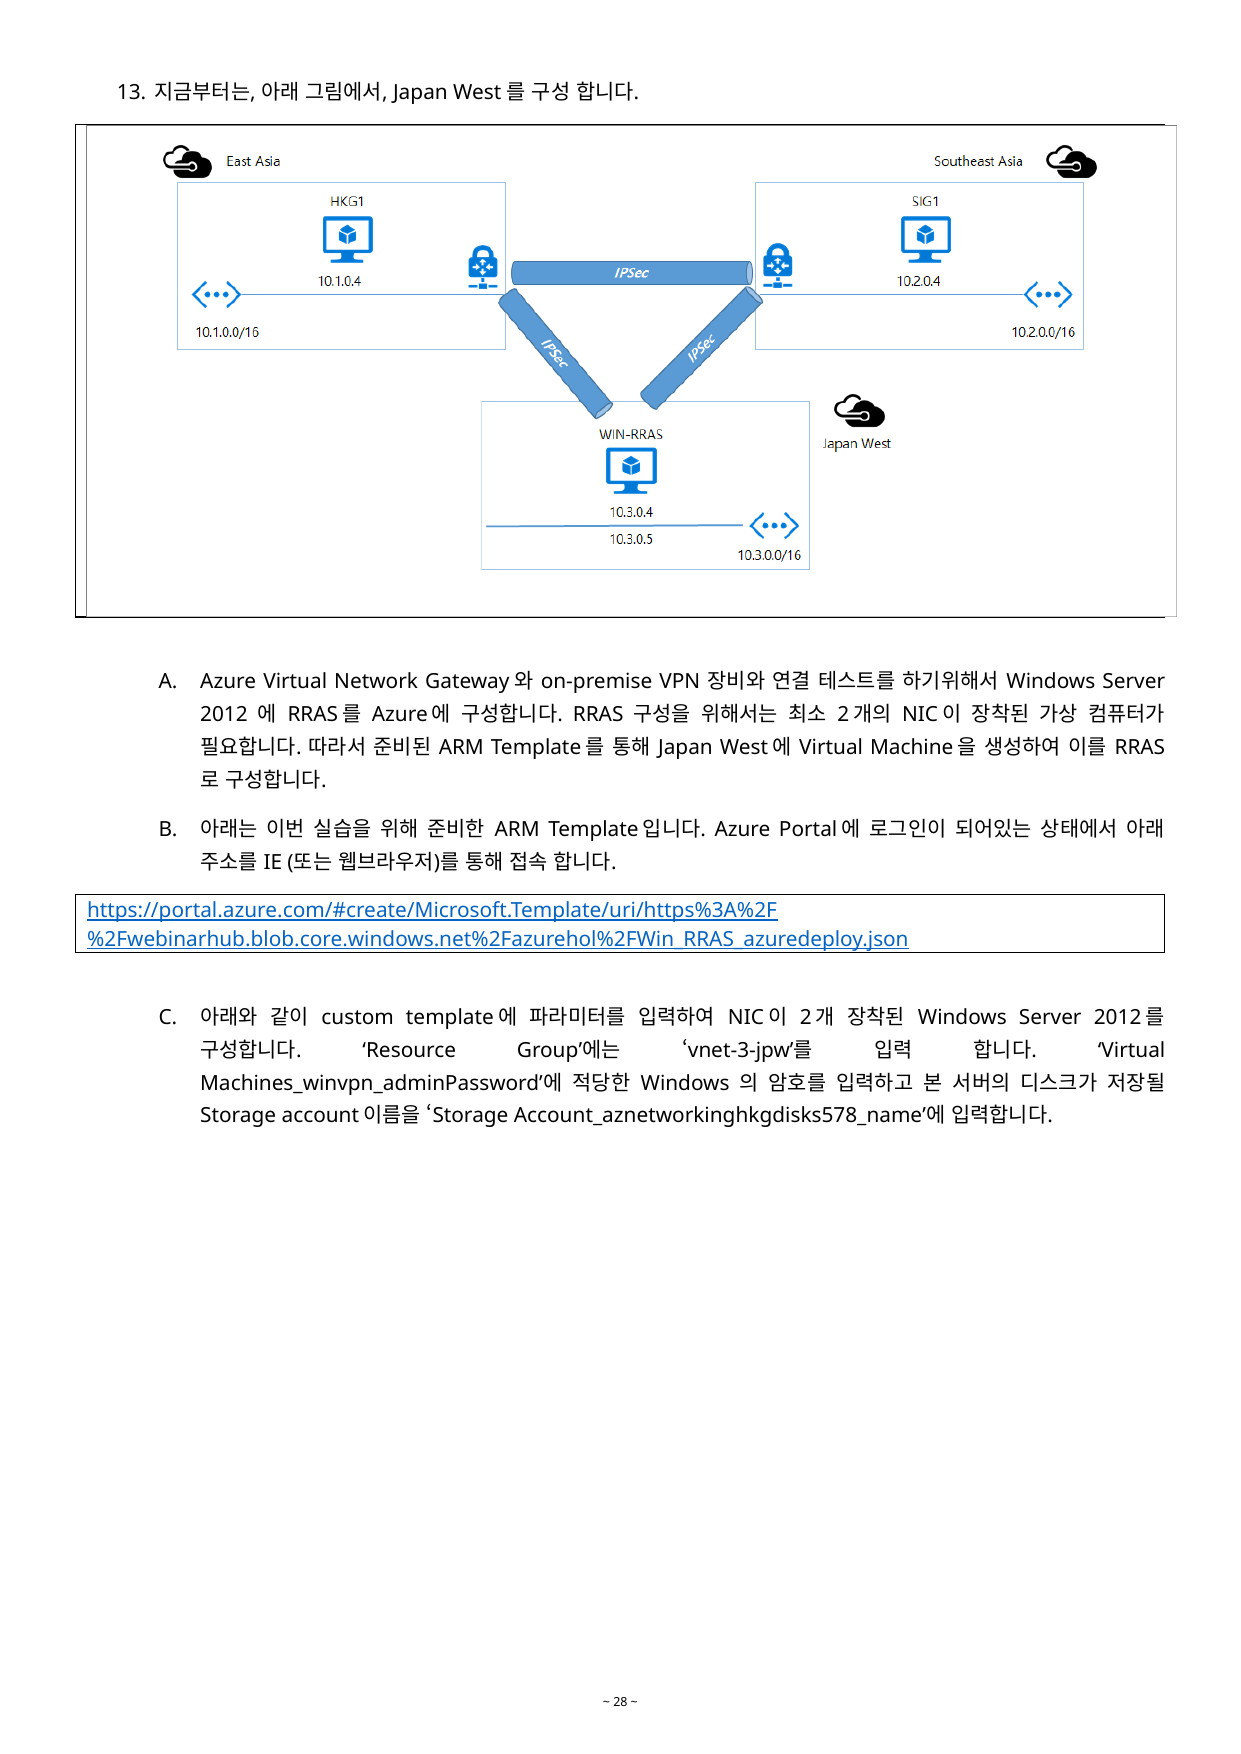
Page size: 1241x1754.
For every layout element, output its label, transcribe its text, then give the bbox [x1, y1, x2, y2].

list 아래는 이번 실습을 위해 준비한 ARM Template입니다. Azure Portal에 로그인이 되어있는 상태에서 아래 주소를 IE (또는 웹브라우저)를 통해 접속 합니다. [158, 812, 1165, 875]
table_header [76, 125, 86, 616]
picture [86, 125, 1177, 617]
list 아래와 같이 custom template에 파라미터를 입력하여 NIC이 2개 장착된 Windows Server 2012를 구성합니다. ‘Resource Group’에는 ‘vnet-3-jpw’를 입력 합니다. ‘Virtual Machines_winvpn_adminPassword’에 적당한 Windows 의 암호를 입력하고 본 서버의 디스크가 저장될 Storage account이름을 ‘Storage Account_aznetworkinghkgdisks578_name’에 입력합니다. [158, 1001, 1165, 1129]
list Azure Virtual Network Gateway와 on-premise VPN 장비와 연결 테스트를 하기위해서 Windows Server 2012 에 RRAS를 Azure에 구성합니다. RRAS 구성을 위해서는 최소 2개의 NIC이 장착된 가상 컴퓨터가 필요합니다. 따라서 준비된 ARM Template를 통해 Japan West에 Virtual Machine을 생성하여 이를 RRAS로 구성합니다. [158, 665, 1165, 793]
table_header https://portal.azure.com/#create/Microsoft.Template/uri/https%3A%2F%2Fwebinarhub.blob.core.windows.net%2Fazurehol%2FWin_RRAS_azuredeploy.json [76, 895, 1164, 952]
list 지금부터는, 아래 그림에서, Japan West 를 구성 합니다. [117, 75, 1165, 105]
